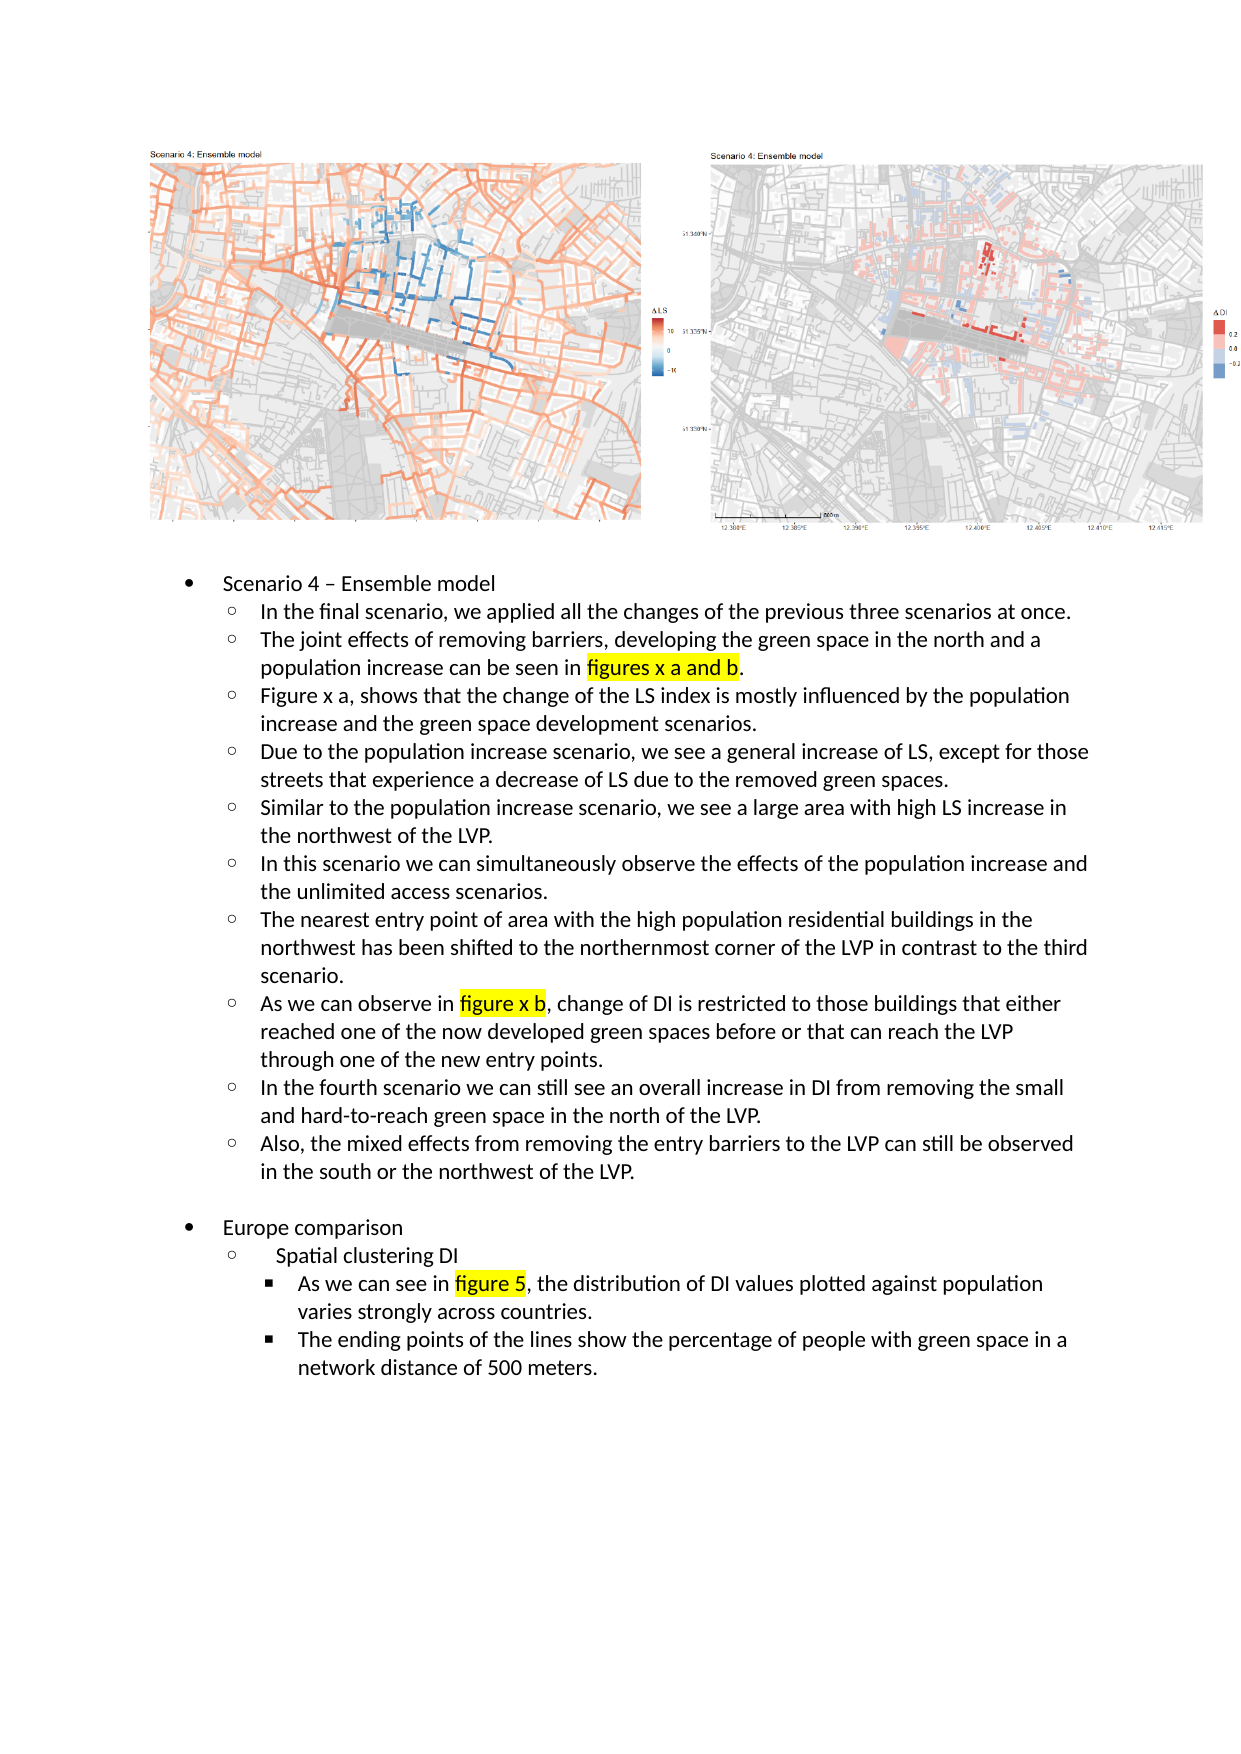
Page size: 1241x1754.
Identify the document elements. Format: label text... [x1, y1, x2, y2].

list Similar to the population increase scenario, we see a large area with high LS increase in the northwest of the LVP. [223, 793, 1093, 849]
list Europe comparison [185, 1213, 1093, 1241]
list The ending points of the lines show the percentage of people with green space in a network distance of 500 meters. [260, 1326, 1093, 1382]
list As we can see in figure 5, the distribution of DI values plotted against population varies strongly across countries. [260, 1269, 1093, 1326]
picture [683, 147, 1240, 532]
list As we can observe in figure x b, change of DI is restricted to those buildings that either reached one of the now developed green spaces before or that can reach the LVP through one of the new entry points. [223, 989, 1093, 1073]
list The joint effects of removing barriers, developing the green space in the north and a population increase can be seen in figures x a and b. [223, 625, 1093, 681]
list Figure x a, shows that the change of the LS index is mostly influenced by the population increase and the green space development scenarios. [223, 681, 1093, 737]
list The nearest entry point of area with the high population residential buildings in the northwest has been shifted to the northernmost corner of the LVP in contrast to the third scenario. [223, 905, 1093, 989]
list In the final scenario, we applied all the changes of the previous three scenarios at once. [223, 597, 1093, 625]
list Also, the mixed effects from removing the entry barriers to the LVP can still be observed in the south or the northwest of the LVP. [223, 1129, 1093, 1185]
list In the fourth scenario we can still see an overall increase in DI from removing the small and hard-to-reach green space in the north of the LVP. [223, 1073, 1093, 1129]
list Due to the population increase scenario, we see a general increase of LS, except for those streets that experience a decrease of LS due to the removed green spaces. [223, 737, 1093, 793]
picture [147, 147, 676, 522]
list In this scenario we can simultaneously observe the effects of the population increase and the unlimited access scenarios. [223, 849, 1093, 905]
list Spatial clustering DI [223, 1241, 1093, 1269]
